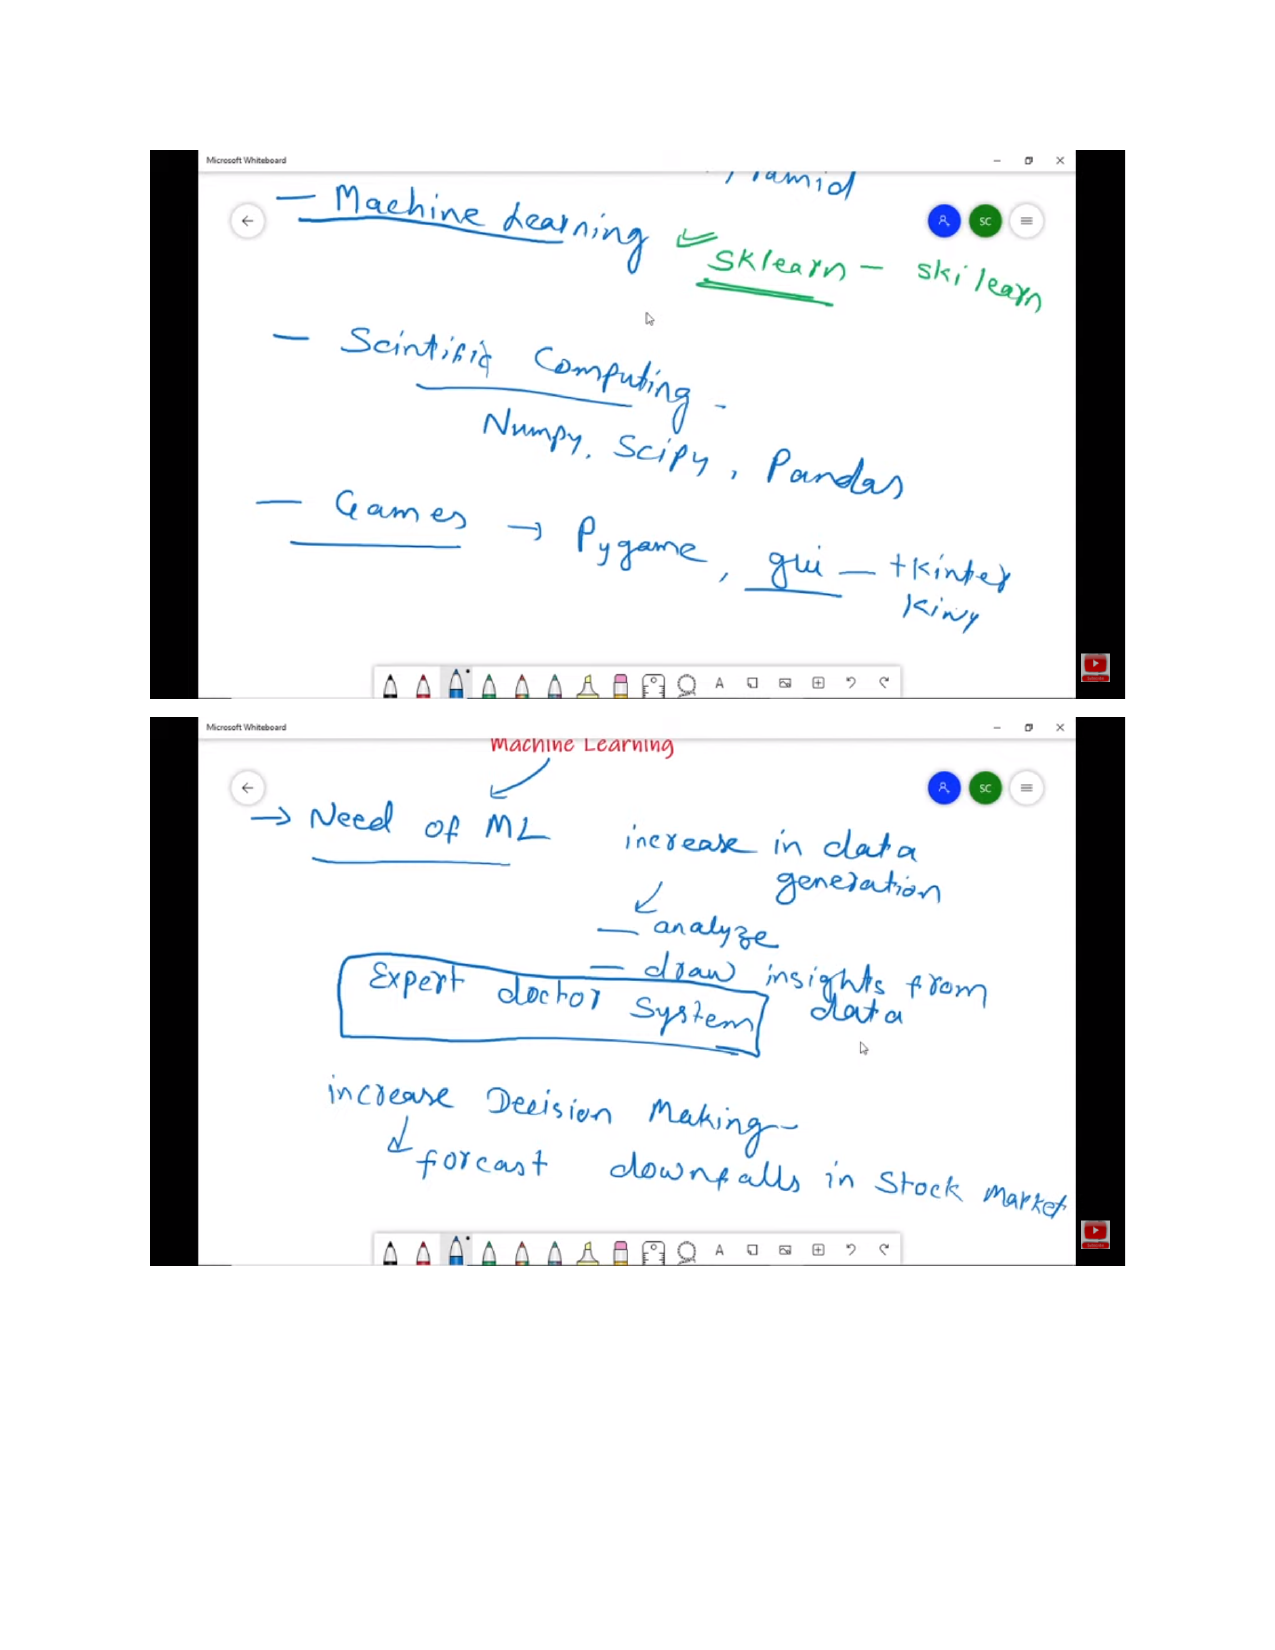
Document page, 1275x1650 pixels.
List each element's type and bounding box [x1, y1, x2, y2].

picture [150, 150, 1125, 699]
picture [150, 717, 1125, 1266]
